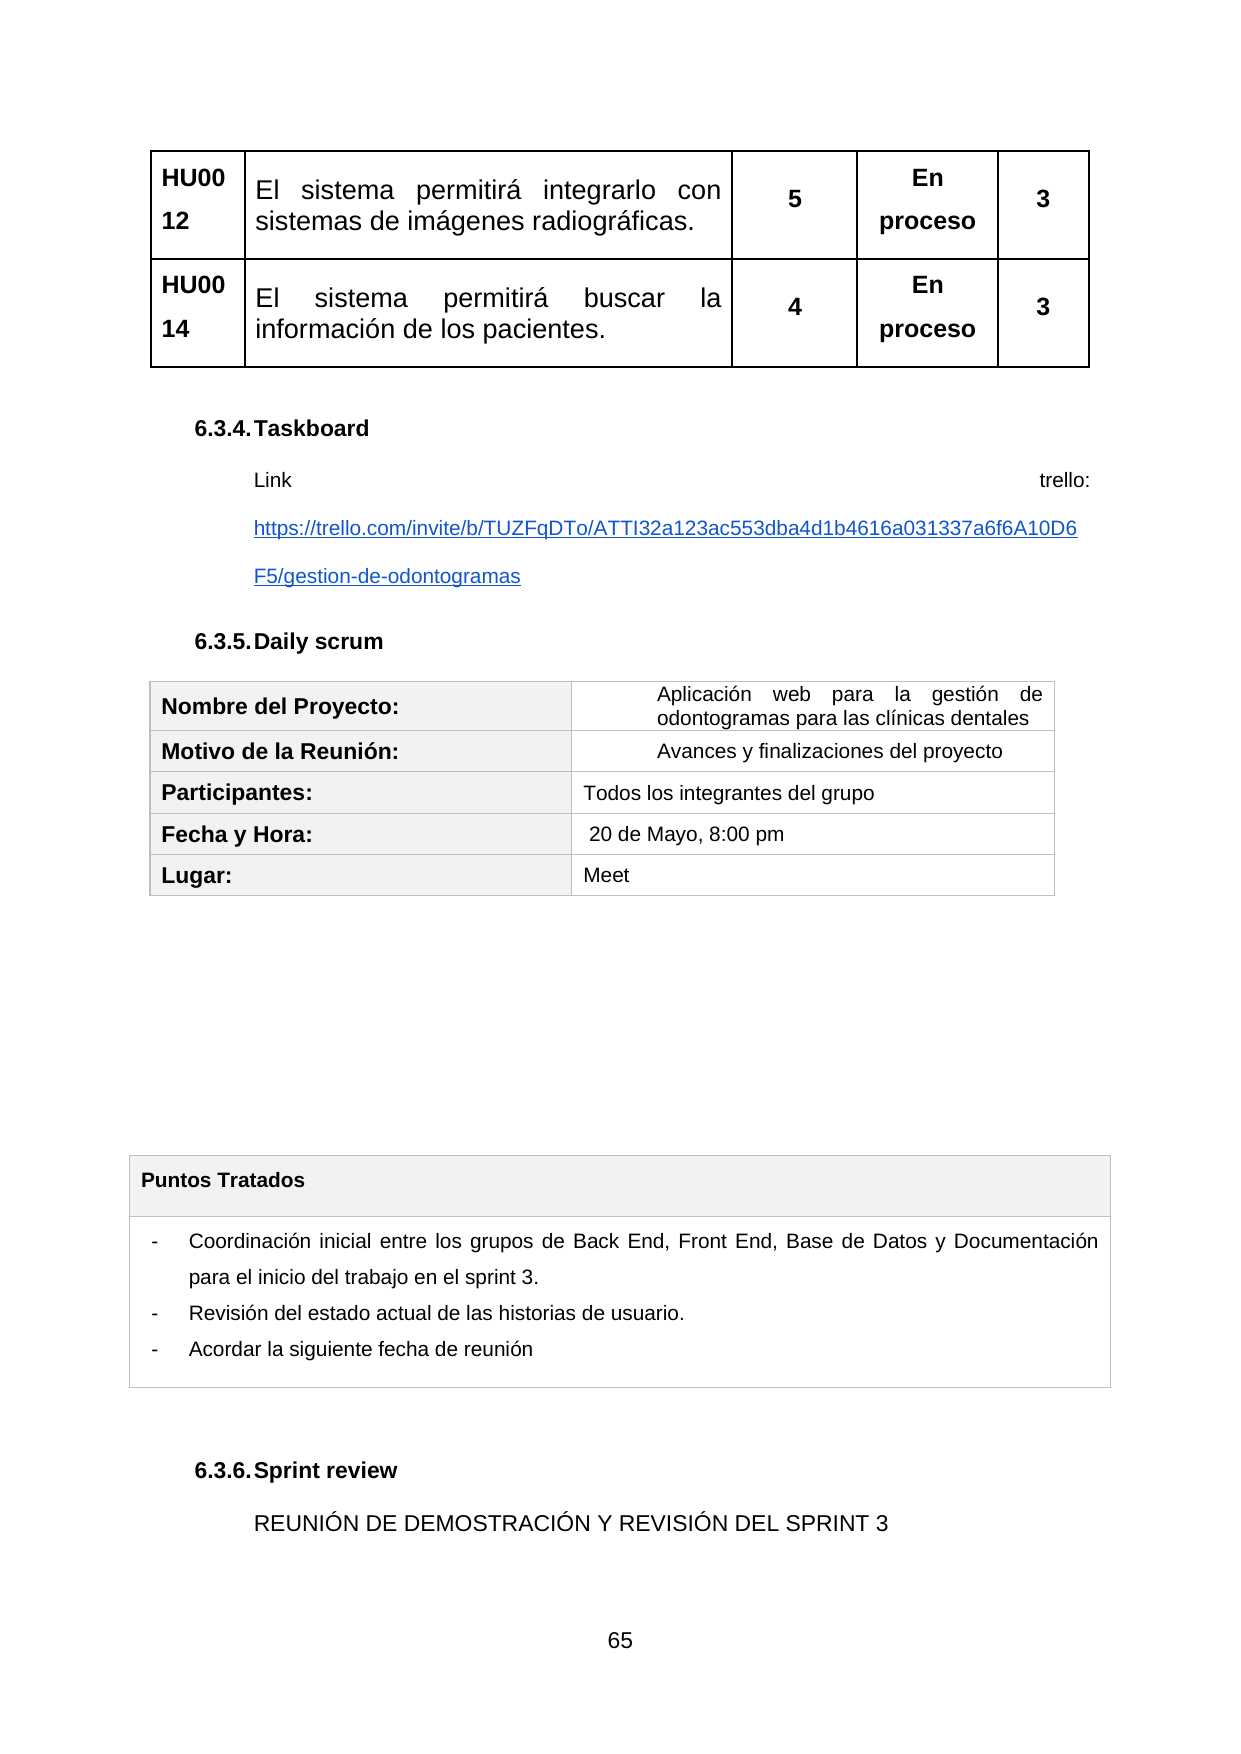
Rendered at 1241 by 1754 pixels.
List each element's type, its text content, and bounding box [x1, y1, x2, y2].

subtitle Sprint review [194, 1457, 1090, 1483]
text Link trello: https://trello.com/invite/b/TUZFqDTo/ATTI32a123ac553dba4d1b4616a031337a6f6A10D6F5/gestion-de-odontogramas [253, 468, 1090, 588]
text REUNIÓN DE DEMOSTRACIÓN Y REVISIÓN DEL SPRINT 3 [253, 1510, 1090, 1536]
subtitle Daily scrum [194, 628, 1090, 654]
subtitle Taskboard [194, 415, 1090, 441]
